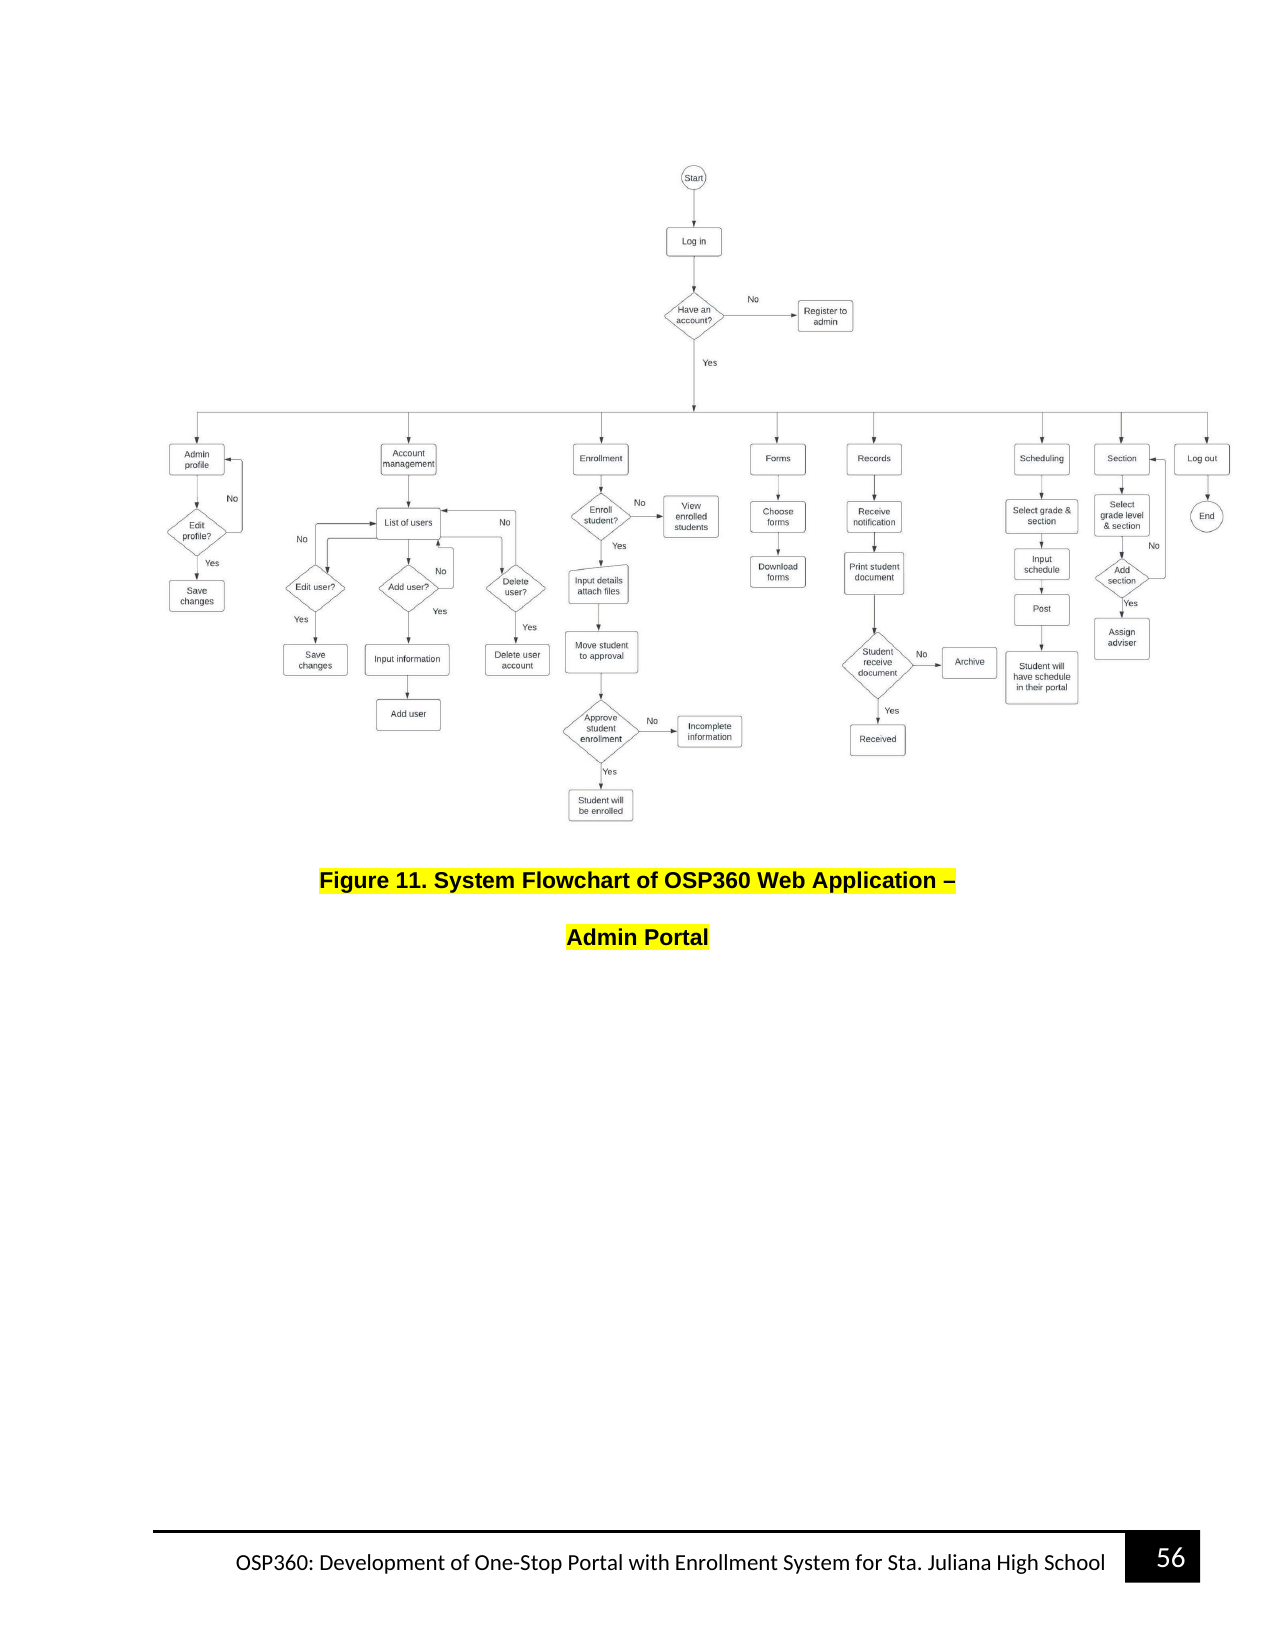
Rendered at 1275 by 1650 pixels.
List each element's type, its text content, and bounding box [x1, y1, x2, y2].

text Figure 11. System Flowchart of OSP360 Web Application – [150, 867, 1125, 894]
text Admin Portal [150, 923, 1125, 950]
picture [150, 150, 1245, 837]
